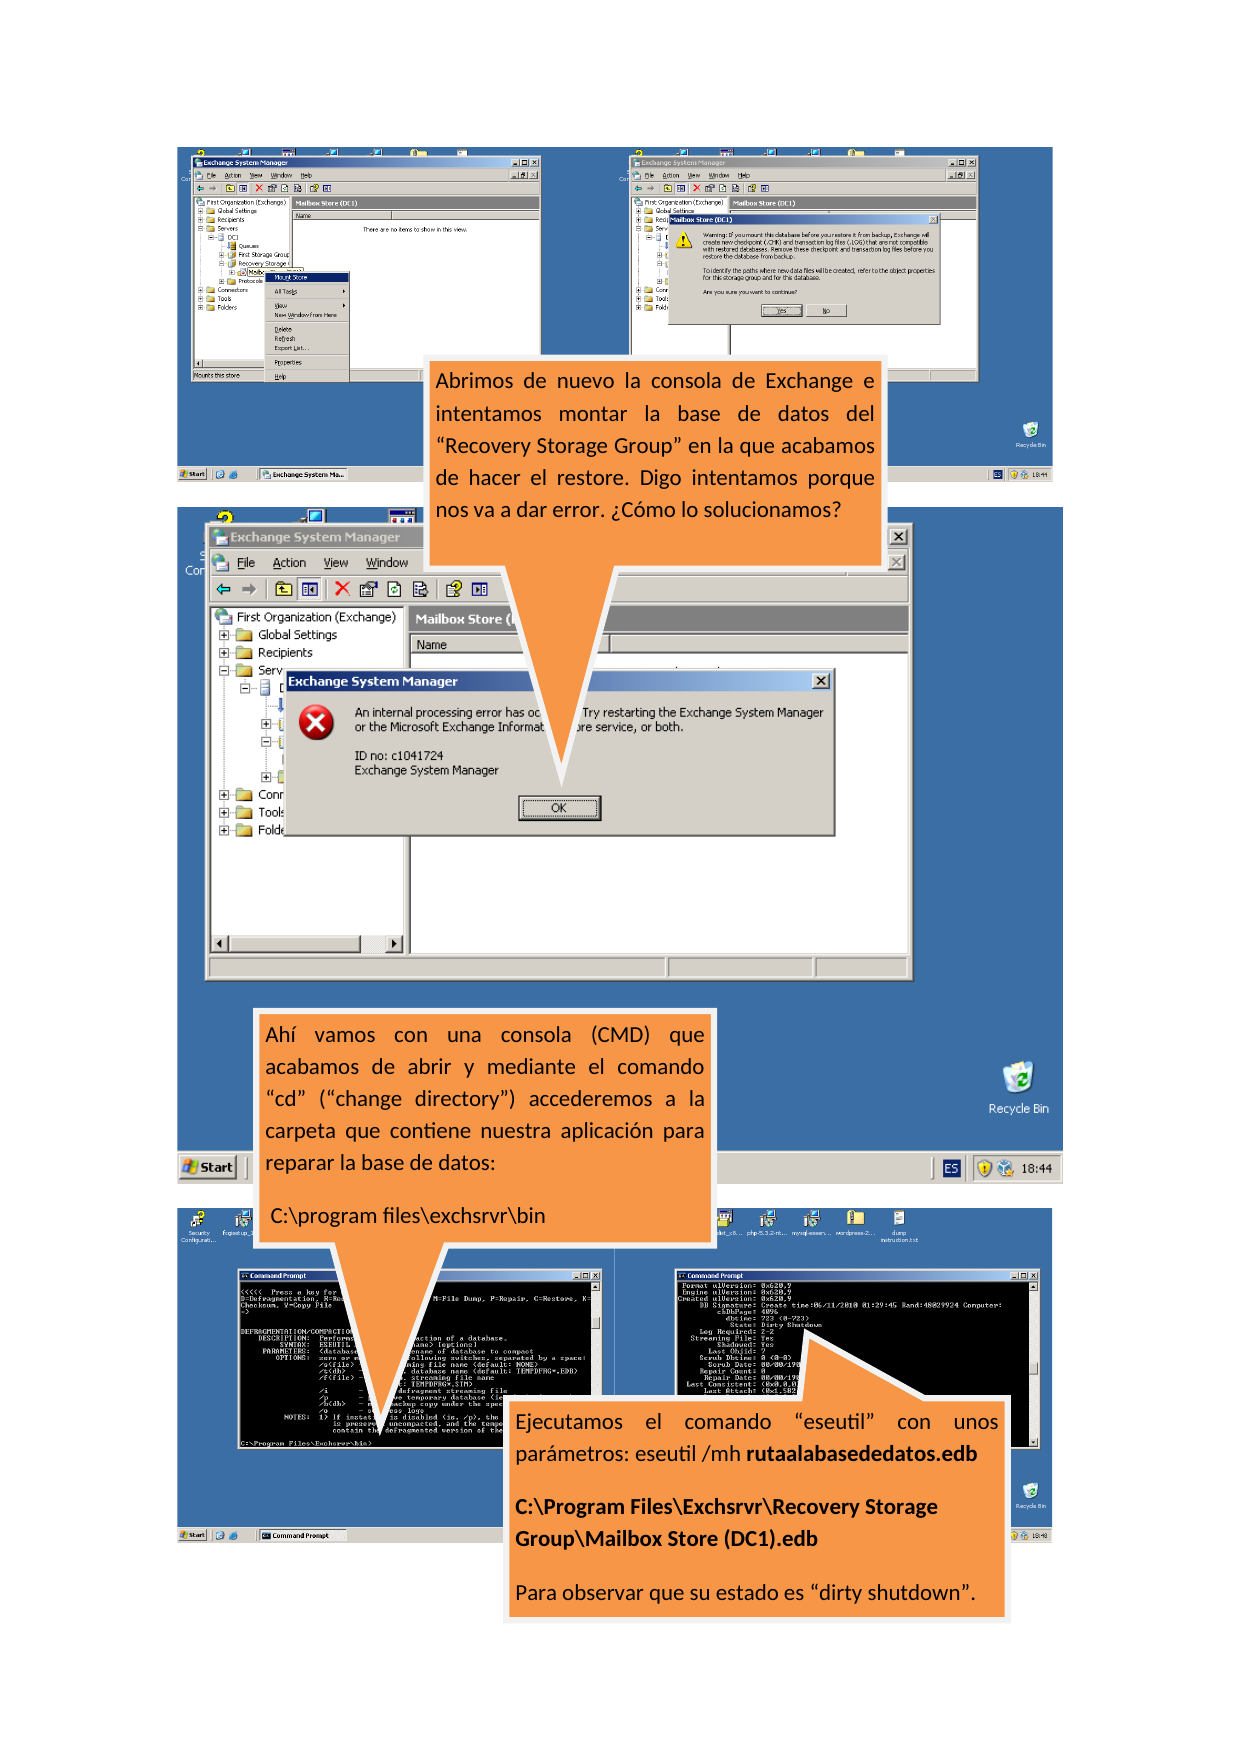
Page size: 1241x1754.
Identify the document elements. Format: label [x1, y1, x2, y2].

picture [177, 1208, 1053, 1543]
picture [177, 507, 1063, 1184]
picture [177, 147, 1053, 482]
